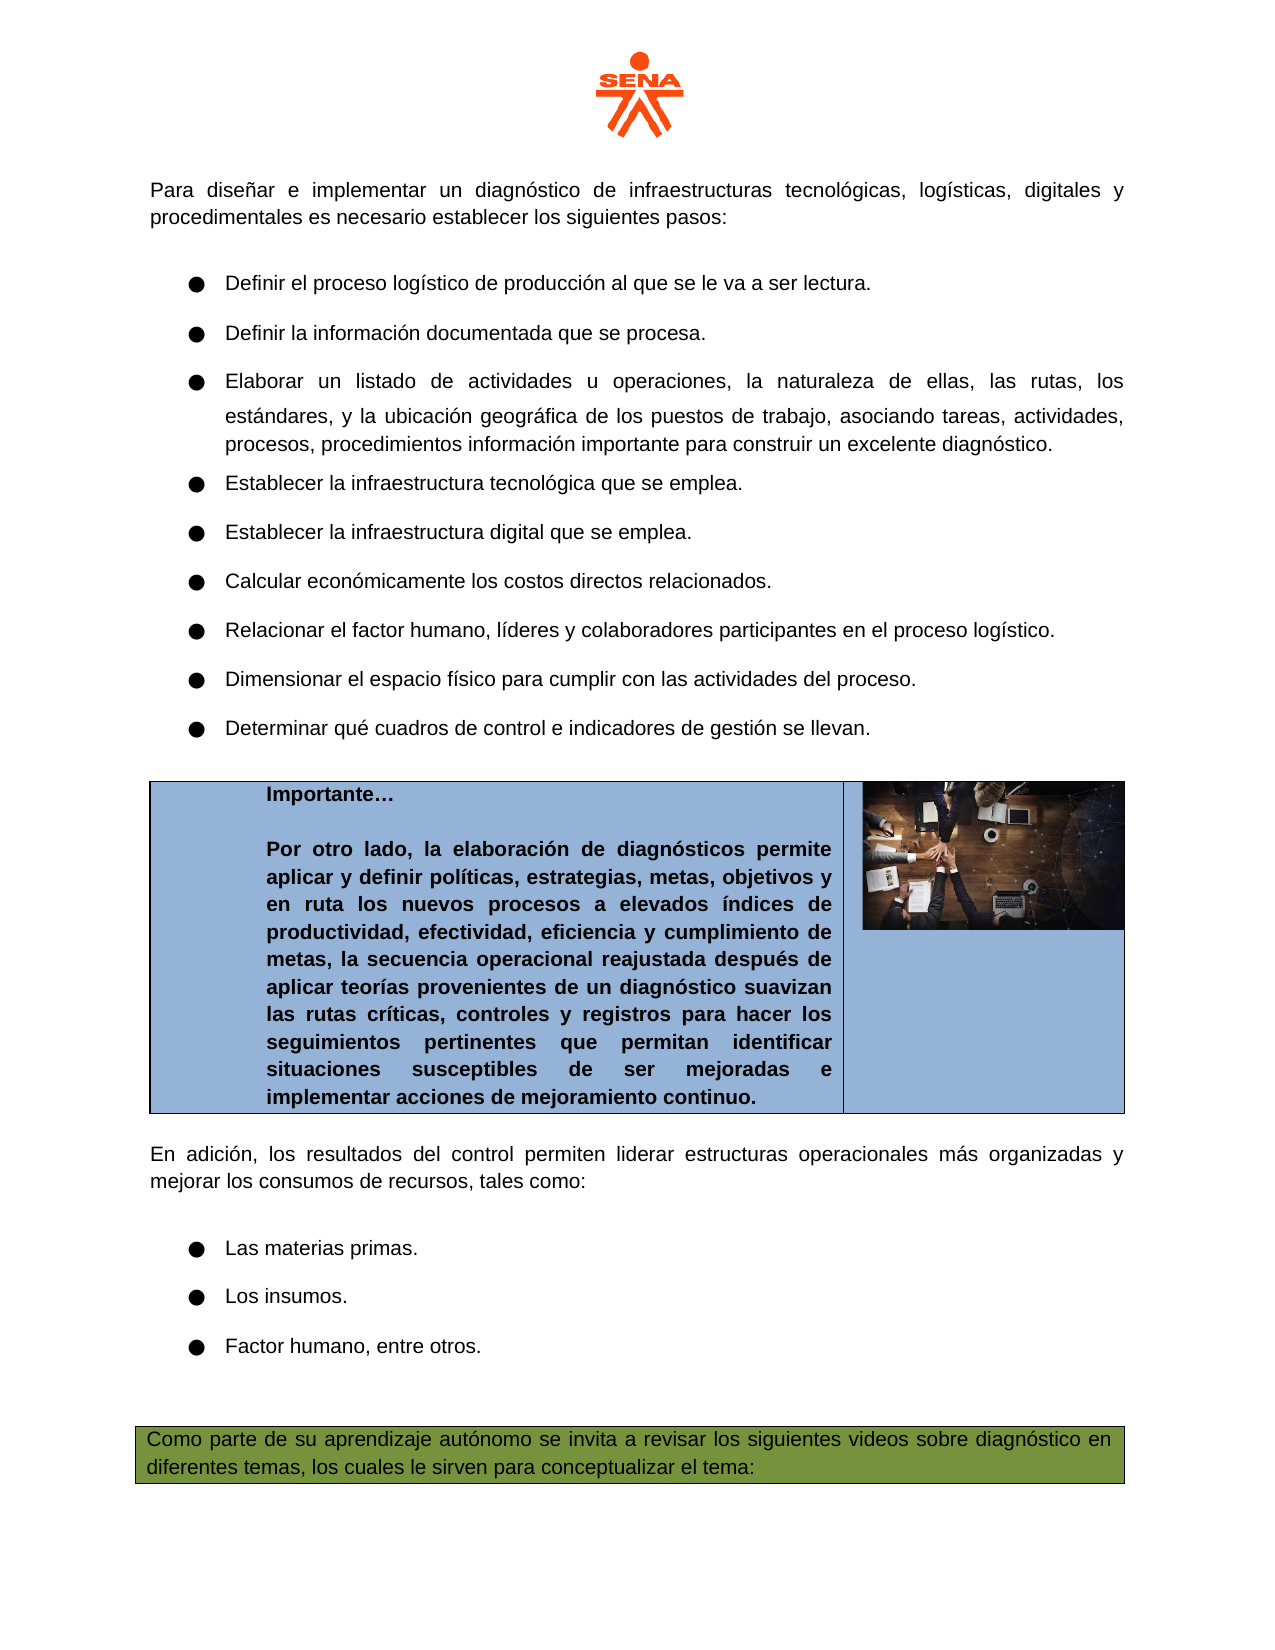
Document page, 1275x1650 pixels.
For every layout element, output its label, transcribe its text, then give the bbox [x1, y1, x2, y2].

list Relacionar el factor humano, líderes y colaboradores participantes en el proceso logístico. [187, 607, 1125, 649]
list Elaborar un listado de actividades u operaciones, la naturaleza de ellas, las rutas, los estándares, y la ubicación geográfica de los puestos de trabajo, asociando tareas, actividades, procesos, procedimientos información importante para construir un excelente diagnóstico. [187, 358, 1125, 456]
list Factor humano, entre otros. [187, 1322, 1125, 1365]
list Definir la información documentada que se procesa. [187, 309, 1125, 352]
text Para diseñar e implementar un diagnóstico de infraestructuras tecnológicas, logísticas, digitales y procedimentales es necesario establecer los siguientes pasos: [150, 177, 1125, 229]
list Definir el proceso logístico de producción al que se le va a ser lectura. [187, 260, 1125, 303]
table_header [844, 782, 1124, 1113]
picture [585, 48, 690, 142]
list Establecer la infraestructura digital que se emplea. [187, 508, 1125, 551]
list Dimensionar el espacio físico para cumplir con las actividades del proceso. [187, 656, 1125, 698]
list Calcular económicamente los costos directos relacionados. [187, 557, 1125, 600]
table_header Importante… Por otro lado, la elaboración de diagnósticos permite aplicar y definir políticas, estrategias, metas, objetivos y en ruta los nuevos procesos a elevados índices de productividad, efectividad, eficiencia y cumplimiento de metas, la secuencia operacional reajustada después de aplicar teorías provenientes de un diagnóstico suavizan las rutas críticas, controles y registros para hacer los seguimientos pertinentes que permitan identificar situaciones susceptibles de ser mejoradas e implementar acciones de mejoramiento continuo. [151, 782, 843, 1113]
text En adición, los resultados del control permiten liderar estructuras operacionales más organizadas y mejorar los consumos de recursos, tales como: [150, 1142, 1125, 1193]
list Las materias primas. [187, 1224, 1125, 1267]
list Establecer la infraestructura tecnológica que se emplea. [187, 459, 1125, 502]
picture [862, 782, 1125, 930]
list Los insumos. [187, 1273, 1125, 1316]
list Determinar qué cuadros de control e indicadores de gestión se llevan. [187, 705, 1125, 747]
